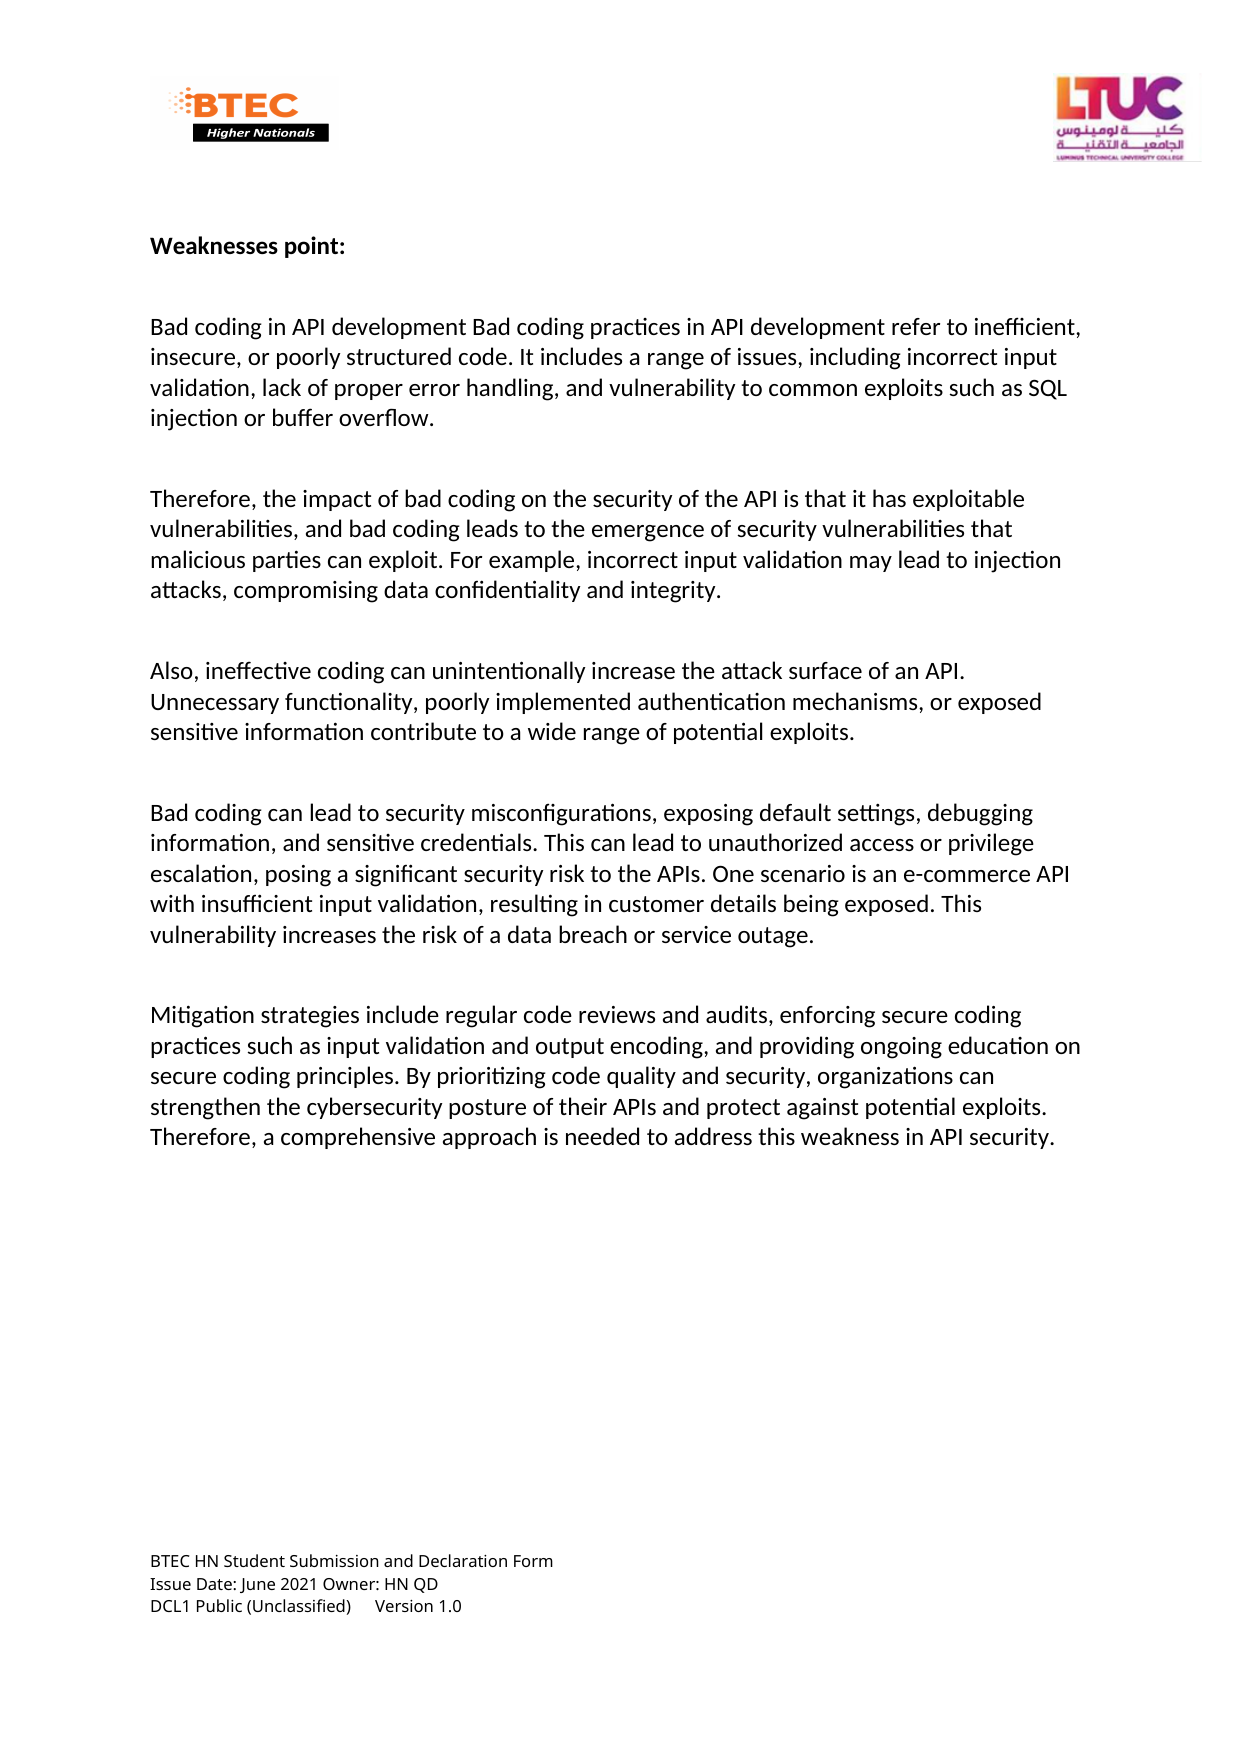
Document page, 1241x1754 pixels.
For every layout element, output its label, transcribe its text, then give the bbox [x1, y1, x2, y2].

text Mitigation strategies include regular code reviews and audits, enforcing secure coding practices such as input validation and output encoding, and providing ongoing education on secure coding principles. By prioritizing code quality and security, organizations can strengthen the cybersecurity posture of their APIs and protect against potential exploits. Therefore, a comprehensive approach is needed to address this weakness in API security. [150, 999, 1090, 1152]
text Bad coding can lead to security misconfigurations, exposing default settings, debugging information, and sensitive credentials. This can lead to unauthorized access or privilege escalation, posing a significant security risk to the APIs. One scenario is an e-commerce API with insufficient input validation, resulting in customer details being exposed. This vulnerability increases the risk of a data breach or service outage. [150, 797, 1090, 949]
text Also, ineffective coding can unintentionally increase the attack surface of an API. Unnecessary functionality, poorly implemented authentication mechanisms, or exposed sensitive information contribute to a wide range of potential exploits. [150, 655, 1090, 747]
text Bad coding in API development Bad coding practices in API development refer to inefficient, insecure, or poorly structured code. It includes a range of issues, including incorrect input validation, lack of proper error handling, and vulnerability to common exploits such as SQL injection or buffer overflow. [150, 311, 1090, 433]
text Weaknesses point: [150, 231, 1090, 261]
text Therefore, the impact of bad coding on the security of the API is that it has exploitable vulnerabilities, and bad coding leads to the emergence of security vulnerabilities that malicious parties can exploit. For example, incorrect input validation may lead to injection attacks, compromising data confidentiality and integrity. [150, 483, 1090, 605]
picture [1053, 73, 1202, 163]
picture [150, 76, 339, 150]
